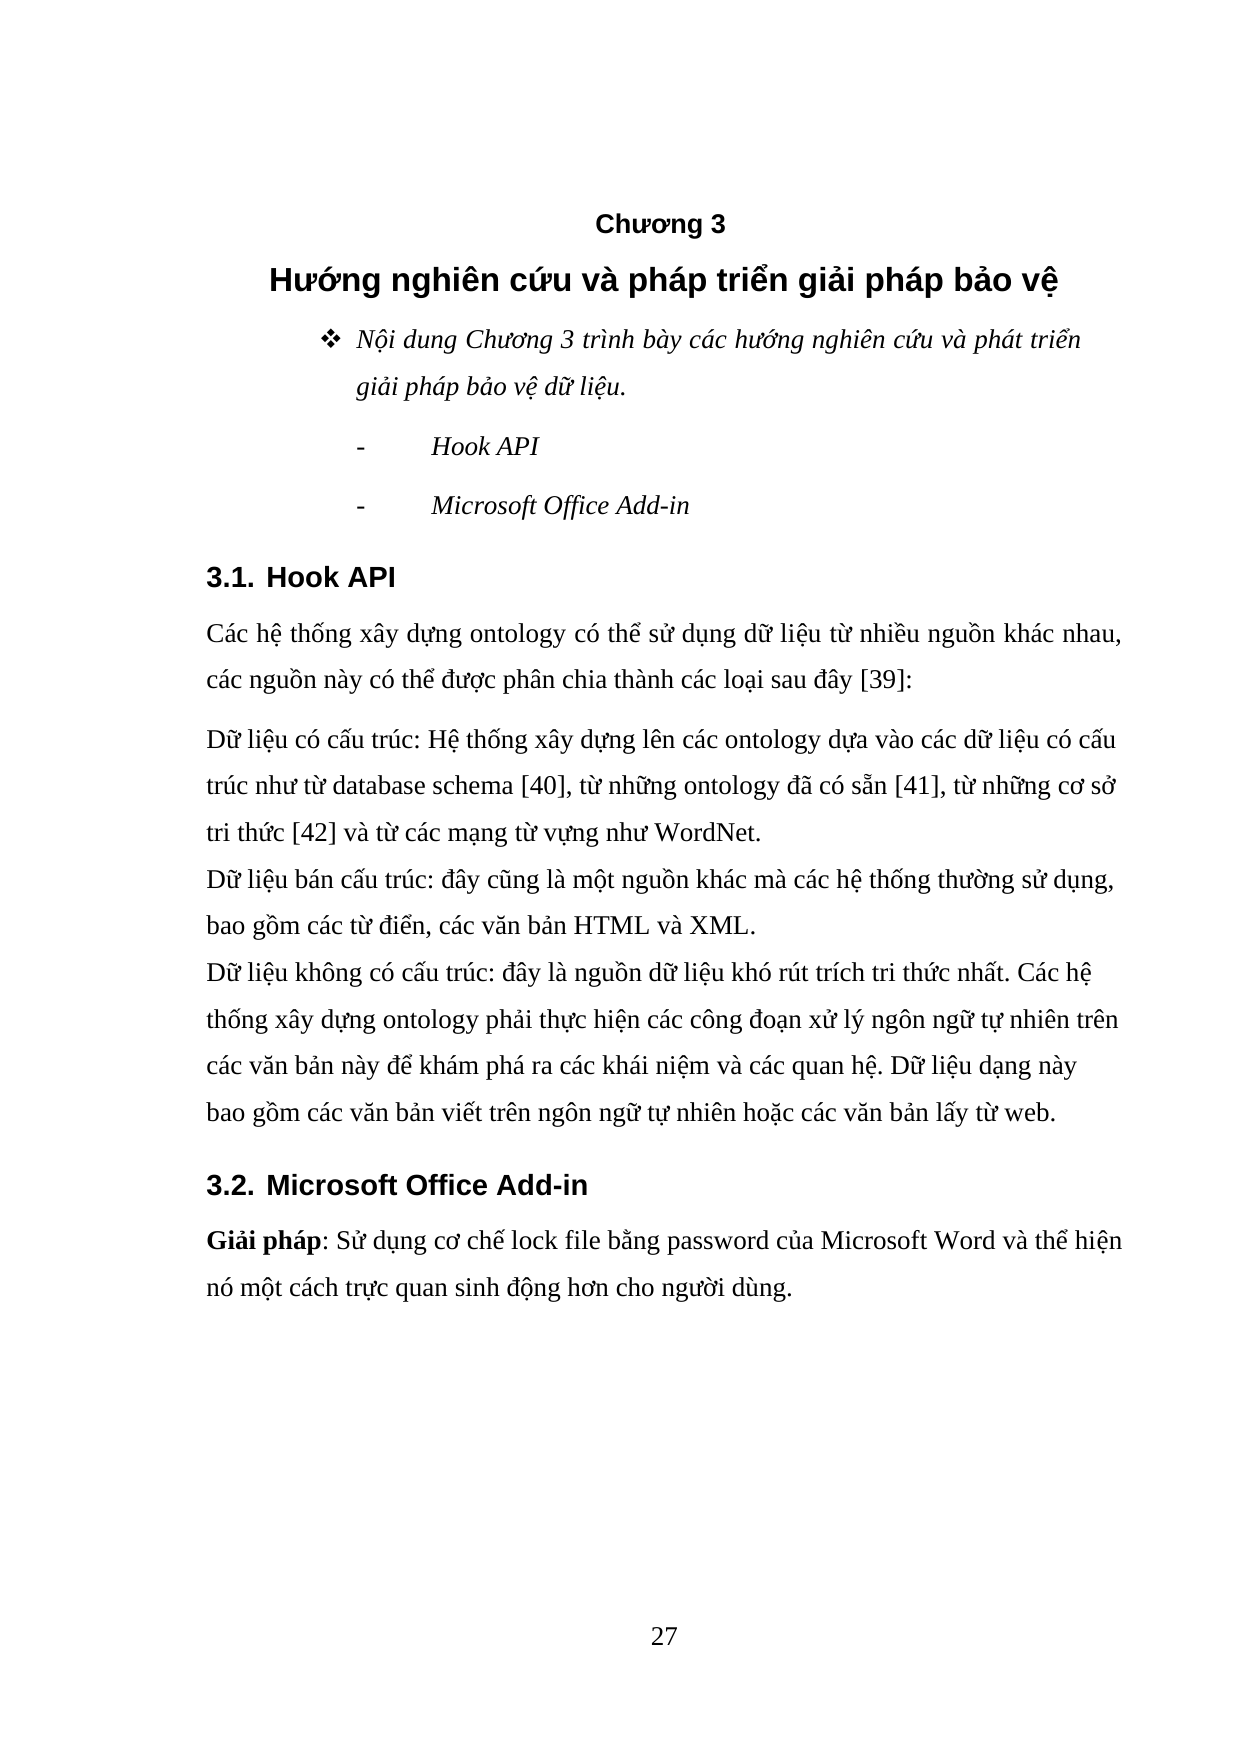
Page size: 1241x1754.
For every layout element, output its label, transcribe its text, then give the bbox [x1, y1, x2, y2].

subtitle Hook API [206, 560, 1122, 594]
list Nội dung Chương 3 trình bày các hướng nghiên cứu và phát triển giải pháp bảo vệ dữ liệu. [319, 324, 1084, 402]
text Các hệ thống xây dựng ontology có thể sử dụng dữ liệu từ nhiều nguồn khác nhau, các nguồn này có thể được phân chia thành các loại sau đây : [206, 617, 1122, 695]
subtitle Microsoft Office Add-in [206, 1168, 1122, 1201]
text Giải pháp: Sử dụng cơ chế lock file bằng password của Microsoft Word và thể hiện nó một cách trực quan sinh động hơn cho người dùng. [206, 1224, 1122, 1302]
subtitle Hướng nghiên cứu và pháp triển giải pháp bảo vệ [206, 202, 1122, 298]
list - Hook API [356, 429, 1084, 461]
list Dữ liệu bán cấu trúc: đây cũng là một nguồn khác mà các hệ thống thường sử dụng, bao gồm các từ điển, các văn bản HTML và XML. [206, 863, 1122, 941]
list - Microsoft Office Add-in [356, 489, 1084, 520]
list Dữ liệu có cấu trúc: Hệ thống xây dựng lên các ontology dựa vào các dữ liệu có cấu trúc như từ database schema , từ những ontology đã có sẵn , từ những cơ sở tri thức và từ các mạng từ vựng như WordNet. [206, 723, 1122, 847]
list Dữ liệu không có cấu trúc: đây là nguồn dữ liệu khó rút trích tri thức nhất. Các hệ thống xây dựng ontology phải thực hiện các công đoạn xử lý ngôn ngữ tự nhiên trên các văn bản này để khám phá ra các khái niệm và các quan hệ. Dữ liệu dạng này bao gồm các văn bản viết trên ngôn ngữ tự nhiên hoặc các văn bản lấy từ web. [206, 956, 1122, 1127]
